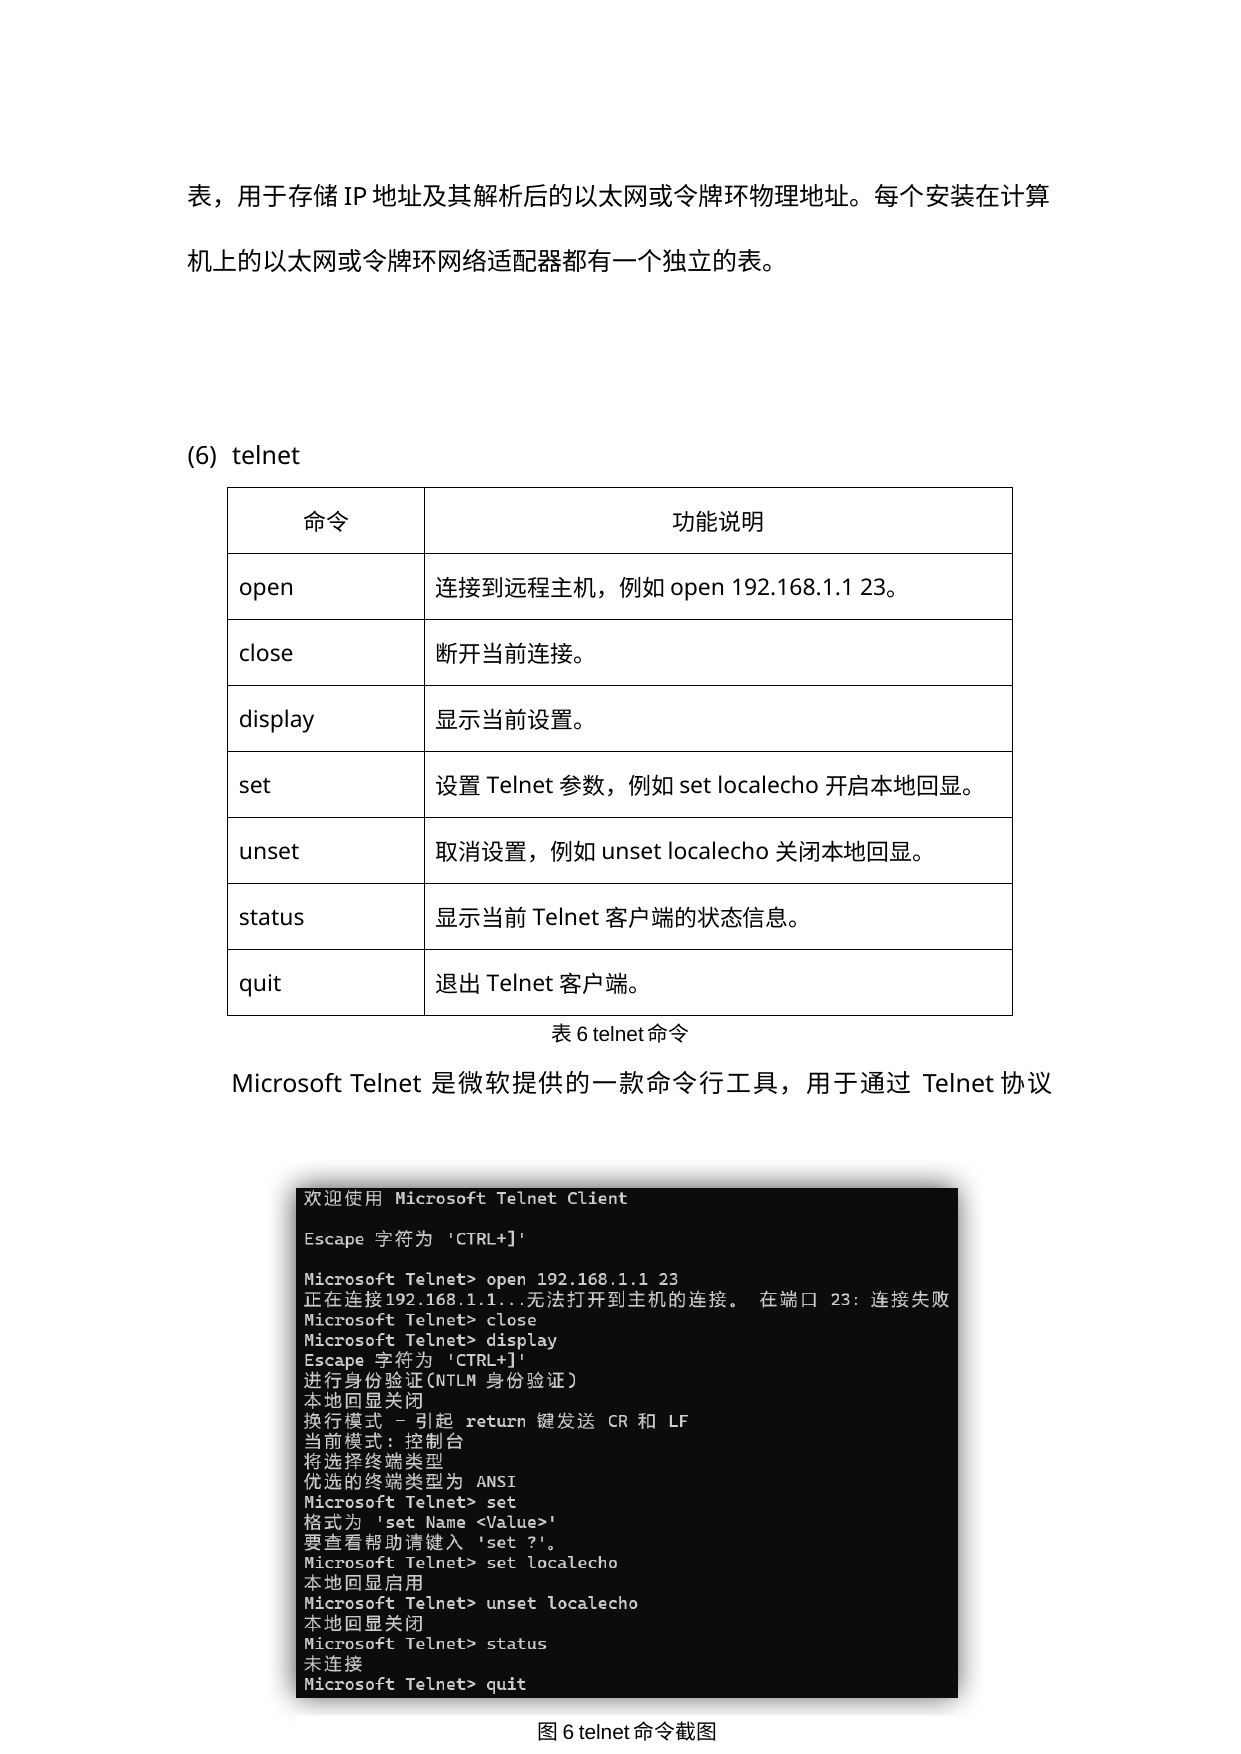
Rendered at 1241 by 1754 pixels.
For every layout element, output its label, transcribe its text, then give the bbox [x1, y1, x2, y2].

table_cell 显示当前设置。 [425, 686, 1012, 751]
table_cell 连接到远程主机，例如 open 192.168.1.1 23。 [425, 554, 1012, 619]
table_cell 断开当前连接。 [425, 620, 1012, 685]
table_cell unset [228, 818, 424, 883]
text 表 6 telnet命令 [187, 1016, 1053, 1049]
picture [296, 1188, 958, 1698]
text Microsoft Telnet 是微软提供的一款命令行工具，用于通过 Telnet协议（传输控制协议/网际协议 TCP/IP 的一部分）连接到远程计算机或设备。Telnet 提供一种文本模式的远程登录方式，主要用于远程管理和通信。 [187, 1049, 1053, 1114]
table_header 功能说明 [425, 488, 1012, 553]
table_cell set [228, 752, 424, 817]
table_cell quit [228, 950, 424, 1015]
table_cell 设置 Telnet 参数，例如 set localecho 开启本地回显。 [425, 752, 1012, 817]
table_cell 退出 Telnet 客户端。 [425, 950, 1012, 1015]
list telnet [187, 422, 1053, 487]
text 显示和修改地址解析协议 (ARP) 缓存中的条目。ARP 缓存包含一个或多个表，用于存储IP地址及其解析后的以太网或令牌环物理地址。每个安装在计算机上的以太网或令牌环网络适配器都有一个独立的表。 [187, 162, 1053, 292]
table_cell 显示当前 Telnet 客户端的状态信息。 [425, 884, 1012, 949]
table_header 命令 [228, 488, 424, 553]
table_cell 取消设置，例如 unset localecho 关闭本地回显。 [425, 818, 1012, 883]
table_cell open [228, 554, 424, 619]
table_cell status [228, 884, 424, 949]
table_cell display [228, 686, 424, 751]
table_cell close [228, 620, 424, 685]
